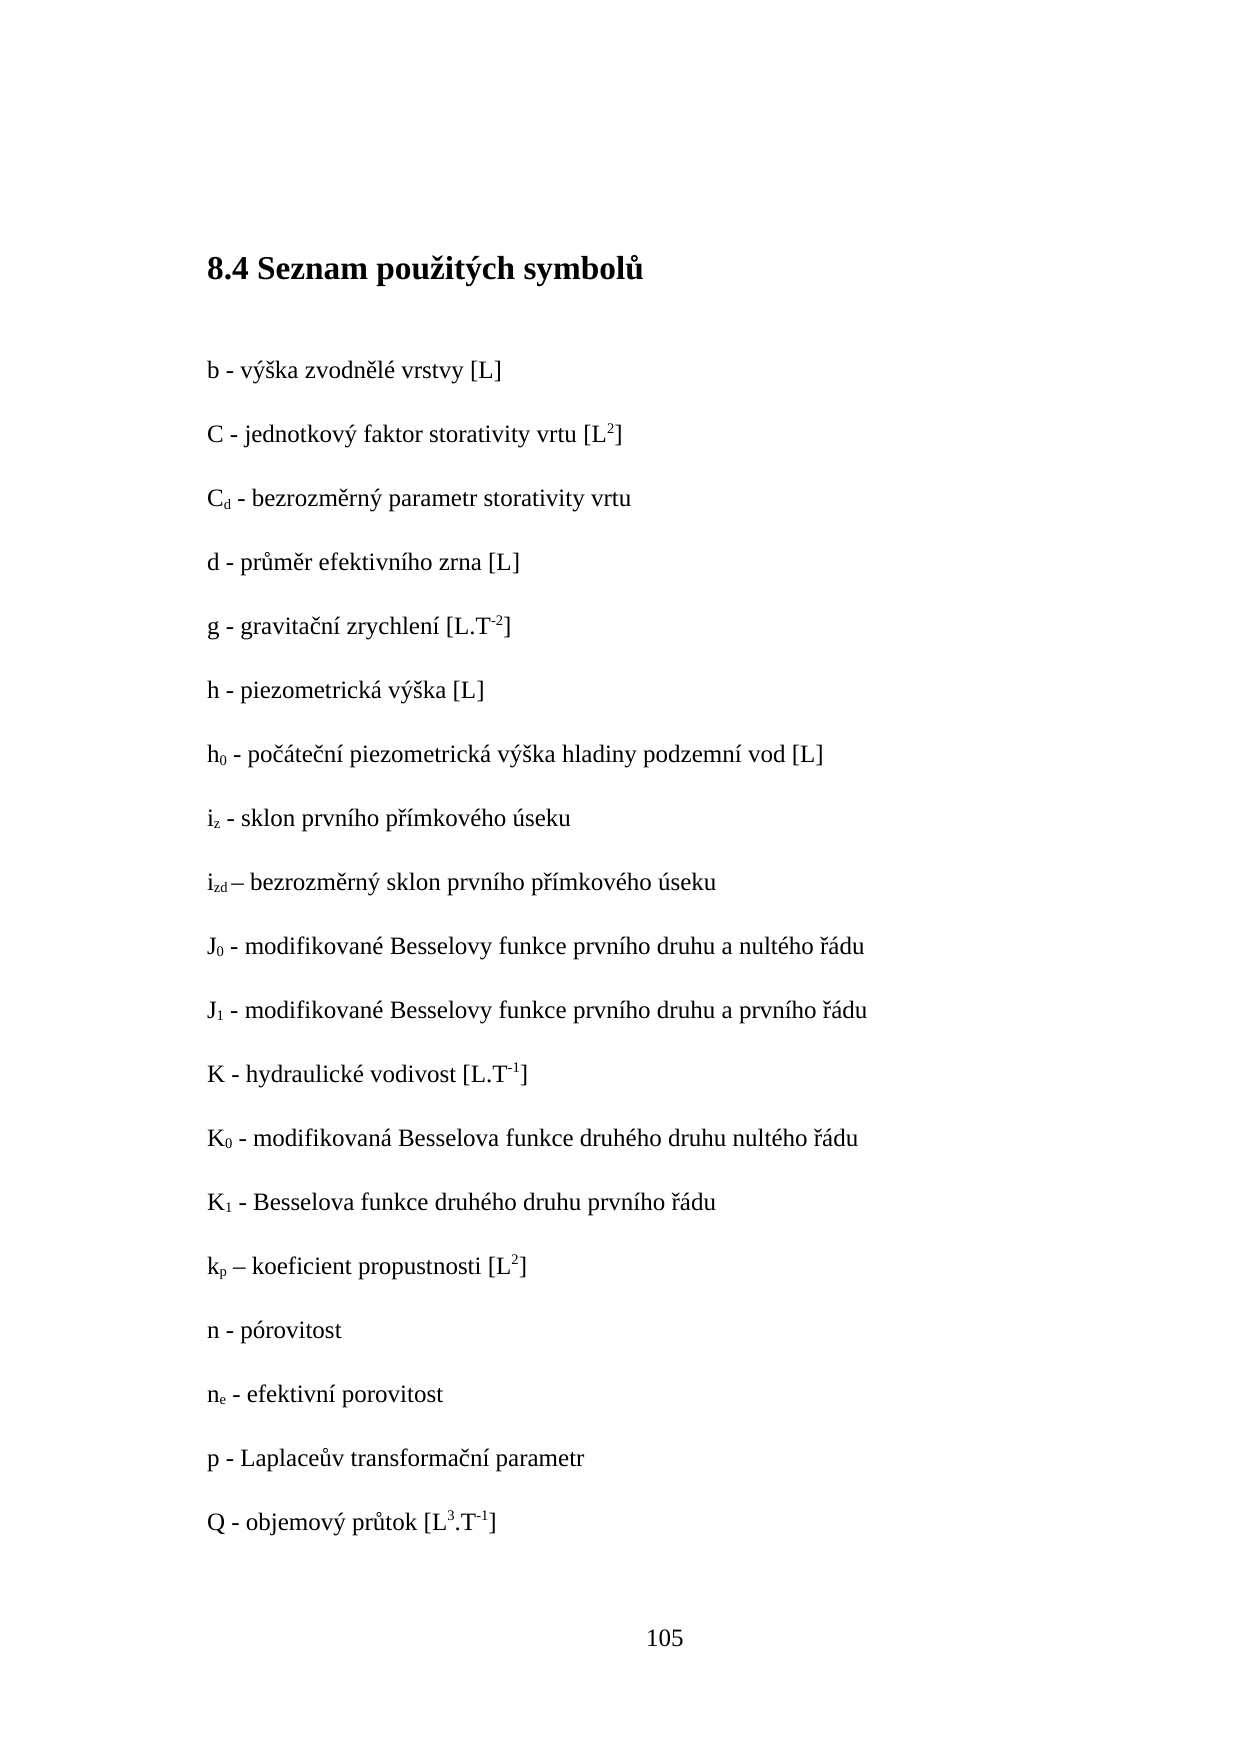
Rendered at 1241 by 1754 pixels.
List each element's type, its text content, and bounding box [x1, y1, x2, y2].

text kp – koeficient propustnosti [L2] [207, 1251, 1122, 1280]
text d - průměr efektivního zrna [L] [207, 547, 1122, 576]
subtitle 8.4 Seznam použitých symbolů [207, 248, 1122, 286]
text J0 - modifikované Besselovy funkce prvního druhu a nultého řádu [207, 931, 1122, 960]
text K0 - modifikovaná Besselova funkce druhého druhu nultého řádu [207, 1123, 1122, 1152]
text b - výška zvodnělé vrstvy [L] [207, 356, 1122, 384]
text g - gravitační zrychlení [L.T-2] [207, 611, 1122, 640]
text ne - efektivní porovitost [207, 1379, 1122, 1408]
text C - jednotkový faktor storativity vrtu [L2] [207, 419, 1122, 448]
text h0 - počáteční piezometrická výška hladiny podzemní vod [L] [207, 739, 1122, 768]
text iz - sklon prvního přímkového úseku [207, 803, 1122, 832]
text K1 - Besselova funkce druhého druhu prvního řádu [207, 1187, 1122, 1216]
text n - pórovitost [207, 1315, 1122, 1344]
text izd – bezrozměrný sklon prvního přímkového úseku [207, 867, 1122, 896]
text K - hydraulické vodivost [L.T-1] [207, 1059, 1122, 1088]
text p - Laplaceův transformační parametr [207, 1443, 1122, 1472]
text Q - objemový průtok [L3.T-1] [207, 1507, 1122, 1536]
text Cd - bezrozměrný parametr storativity vrtu [207, 483, 1122, 512]
text J1 - modifikované Besselovy funkce prvního druhu a prvního řádu [207, 995, 1122, 1024]
text h - piezometrická výška [L] [207, 675, 1122, 704]
